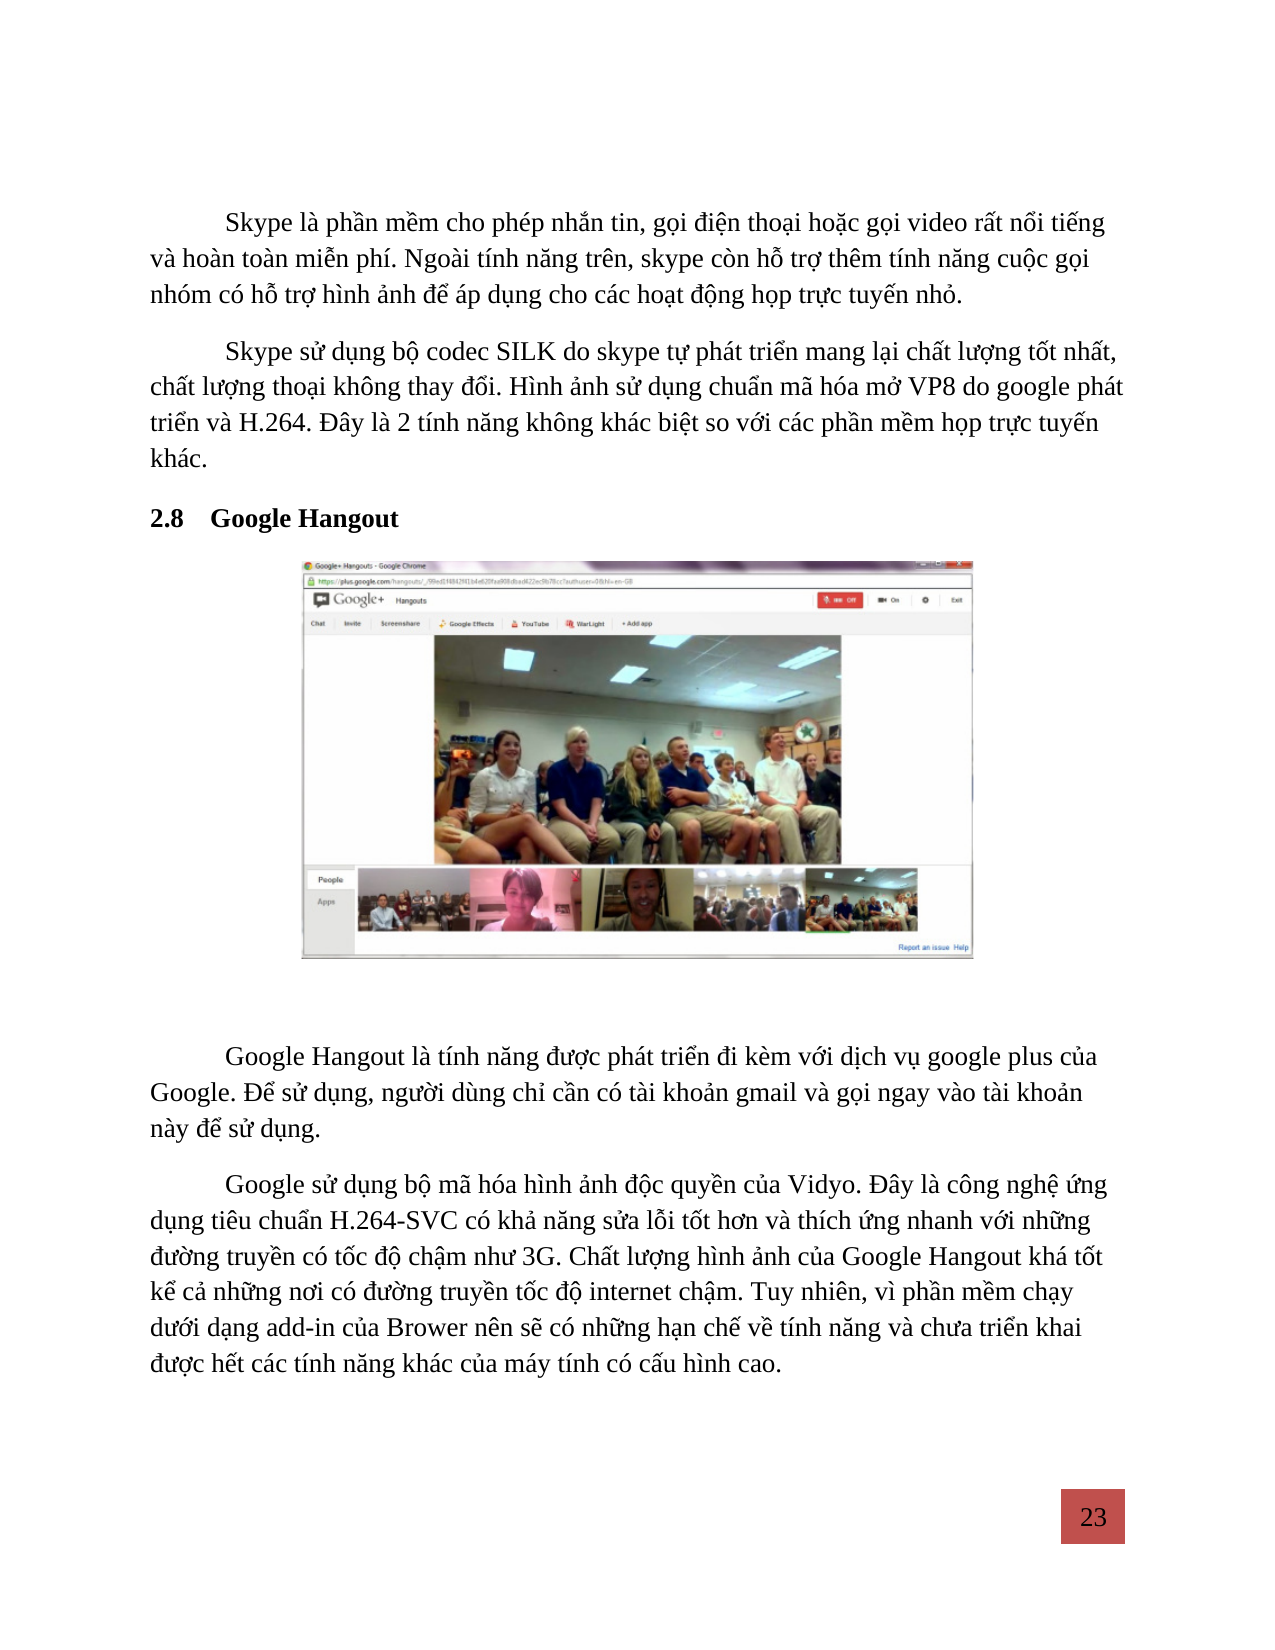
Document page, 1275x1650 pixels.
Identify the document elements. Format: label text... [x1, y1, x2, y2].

text Skype sử dụng bộ codec SILK do skype tự phát triển mang lại chất lượng tốt nhất, chất lượng thoại không thay đổi. Hình ảnh sử dụng chuẩn mã hóa mở VP8 do google phát triển và H.264. Đây là 2 tính năng không khác biệt so với các phần mềm họp trực tuyến khác. [150, 334, 1125, 473]
subtitle Google Hangout [150, 502, 1125, 534]
text Google sử dụng bộ mã hóa hình ảnh độc quyền của Vidyo. Đây là công nghệ ứng dụng tiêu chuẩn H.264-SVC có khả năng sửa lỗi tốt hơn và thích ứng nhanh với những đường truyền có tốc độ chậm như 3G. Chất lượng hình ảnh của Google Hangout khá tốt kể cả những nơi có đường truyền tốc độ internet chậm. Tuy nhiên, vì phần mềm chạy dưới dạng add-in của Brower nên sẽ có những hạn chế về tính năng và chưa triển khai được hết các tính năng khác của máy tính có cấu hình cao. [150, 1168, 1125, 1378]
picture [301, 561, 974, 959]
text Skype là phần mềm cho phép nhắn tin, gọi điện thoại hoặc gọi video rất nổi tiếng và hoàn toàn miễn phí. Ngoài tính năng trên, skype còn hỗ trợ thêm tính năng cuộc gọi nhóm có hỗ trợ hình ảnh để áp dụng cho các hoạt động họp trực tuyến nhỏ. [150, 207, 1125, 309]
text Google Hangout là tính năng được phát triển đi kèm với dịch vụ google plus của Google. Để sử dụng, người dùng chỉ cần có tài khoản gmail và gọi ngay vào tài khoản này để sử dụng. [150, 1040, 1125, 1143]
